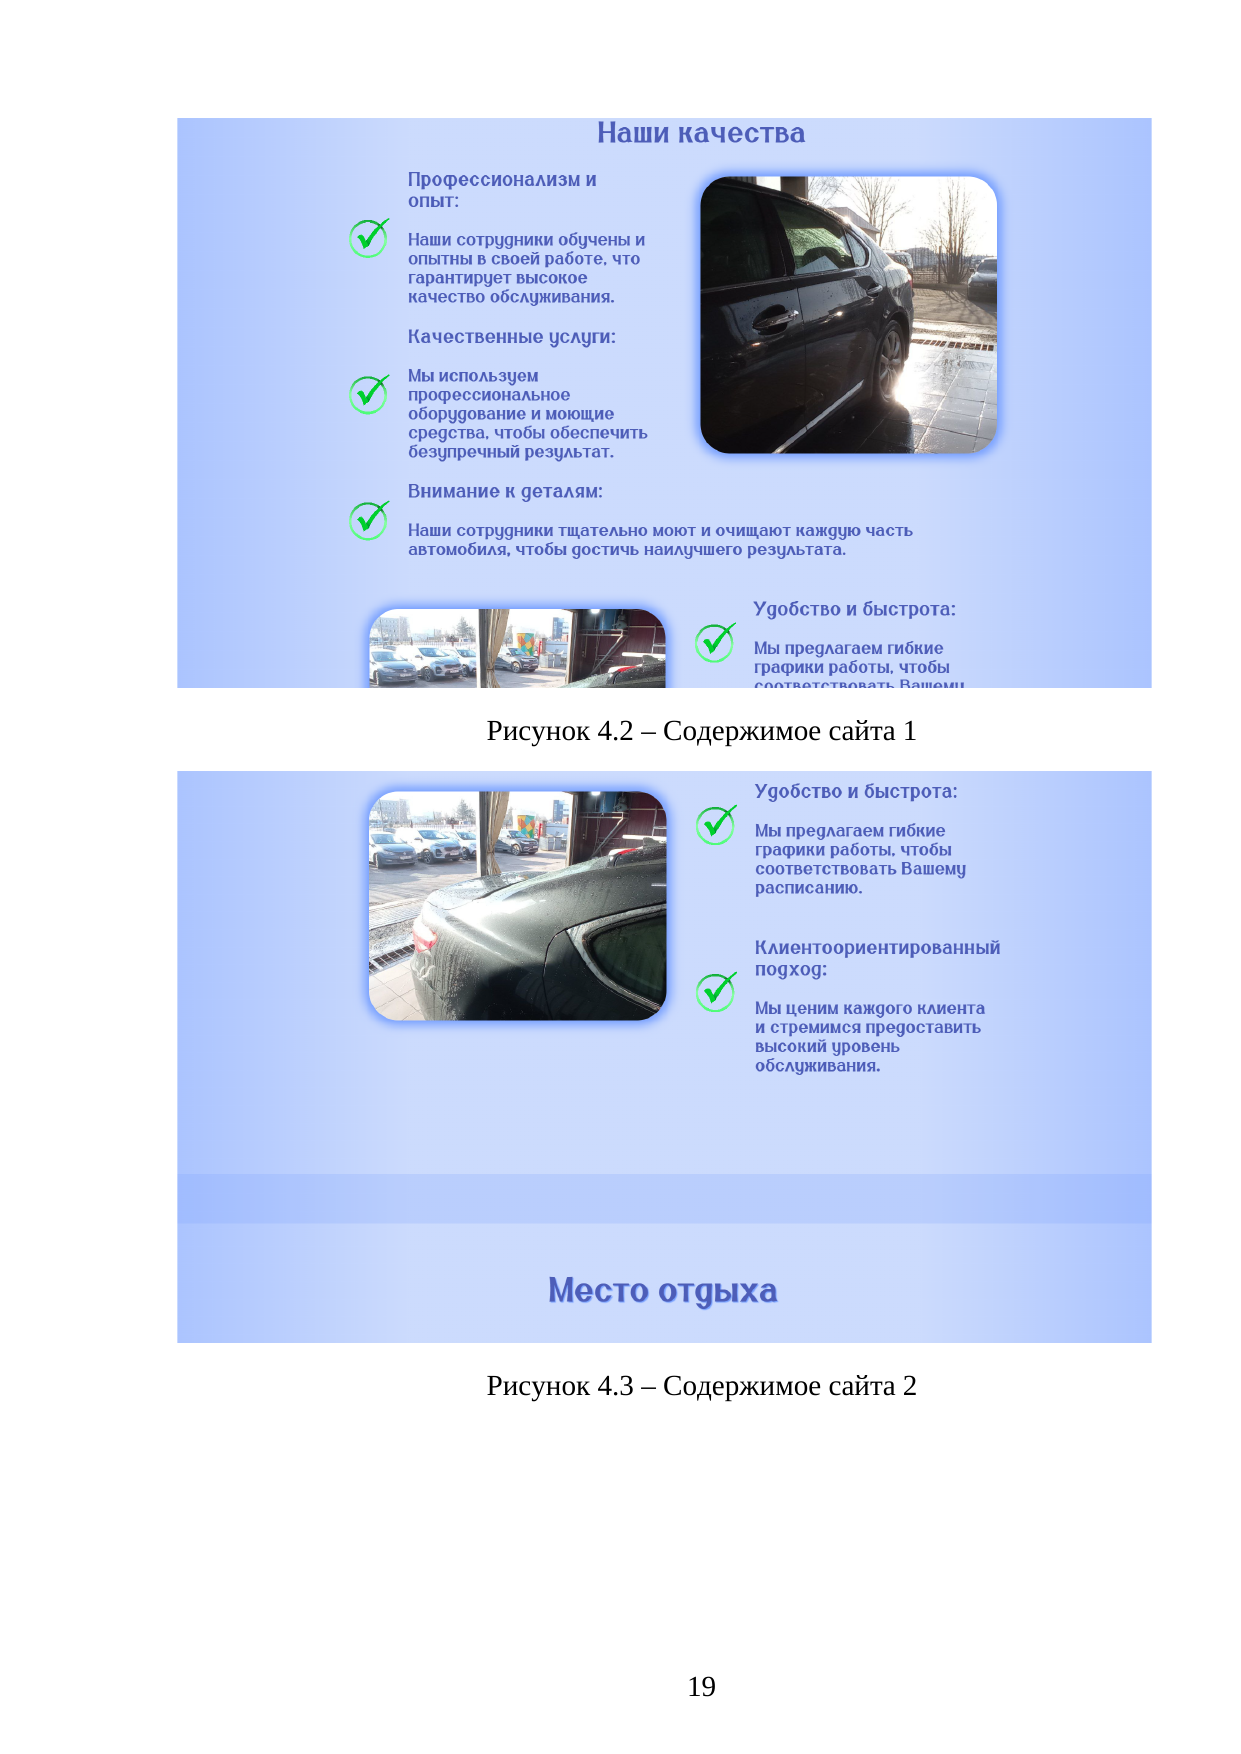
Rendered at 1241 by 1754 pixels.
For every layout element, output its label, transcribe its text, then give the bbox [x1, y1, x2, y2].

picture [177, 118, 1152, 688]
text Рисунок 4.3 – Содержимое сайта 2 [177, 1368, 1152, 1401]
picture [177, 771, 1152, 1343]
text Рисунок 4.2 – Содержимое сайта 1 [177, 713, 1152, 746]
